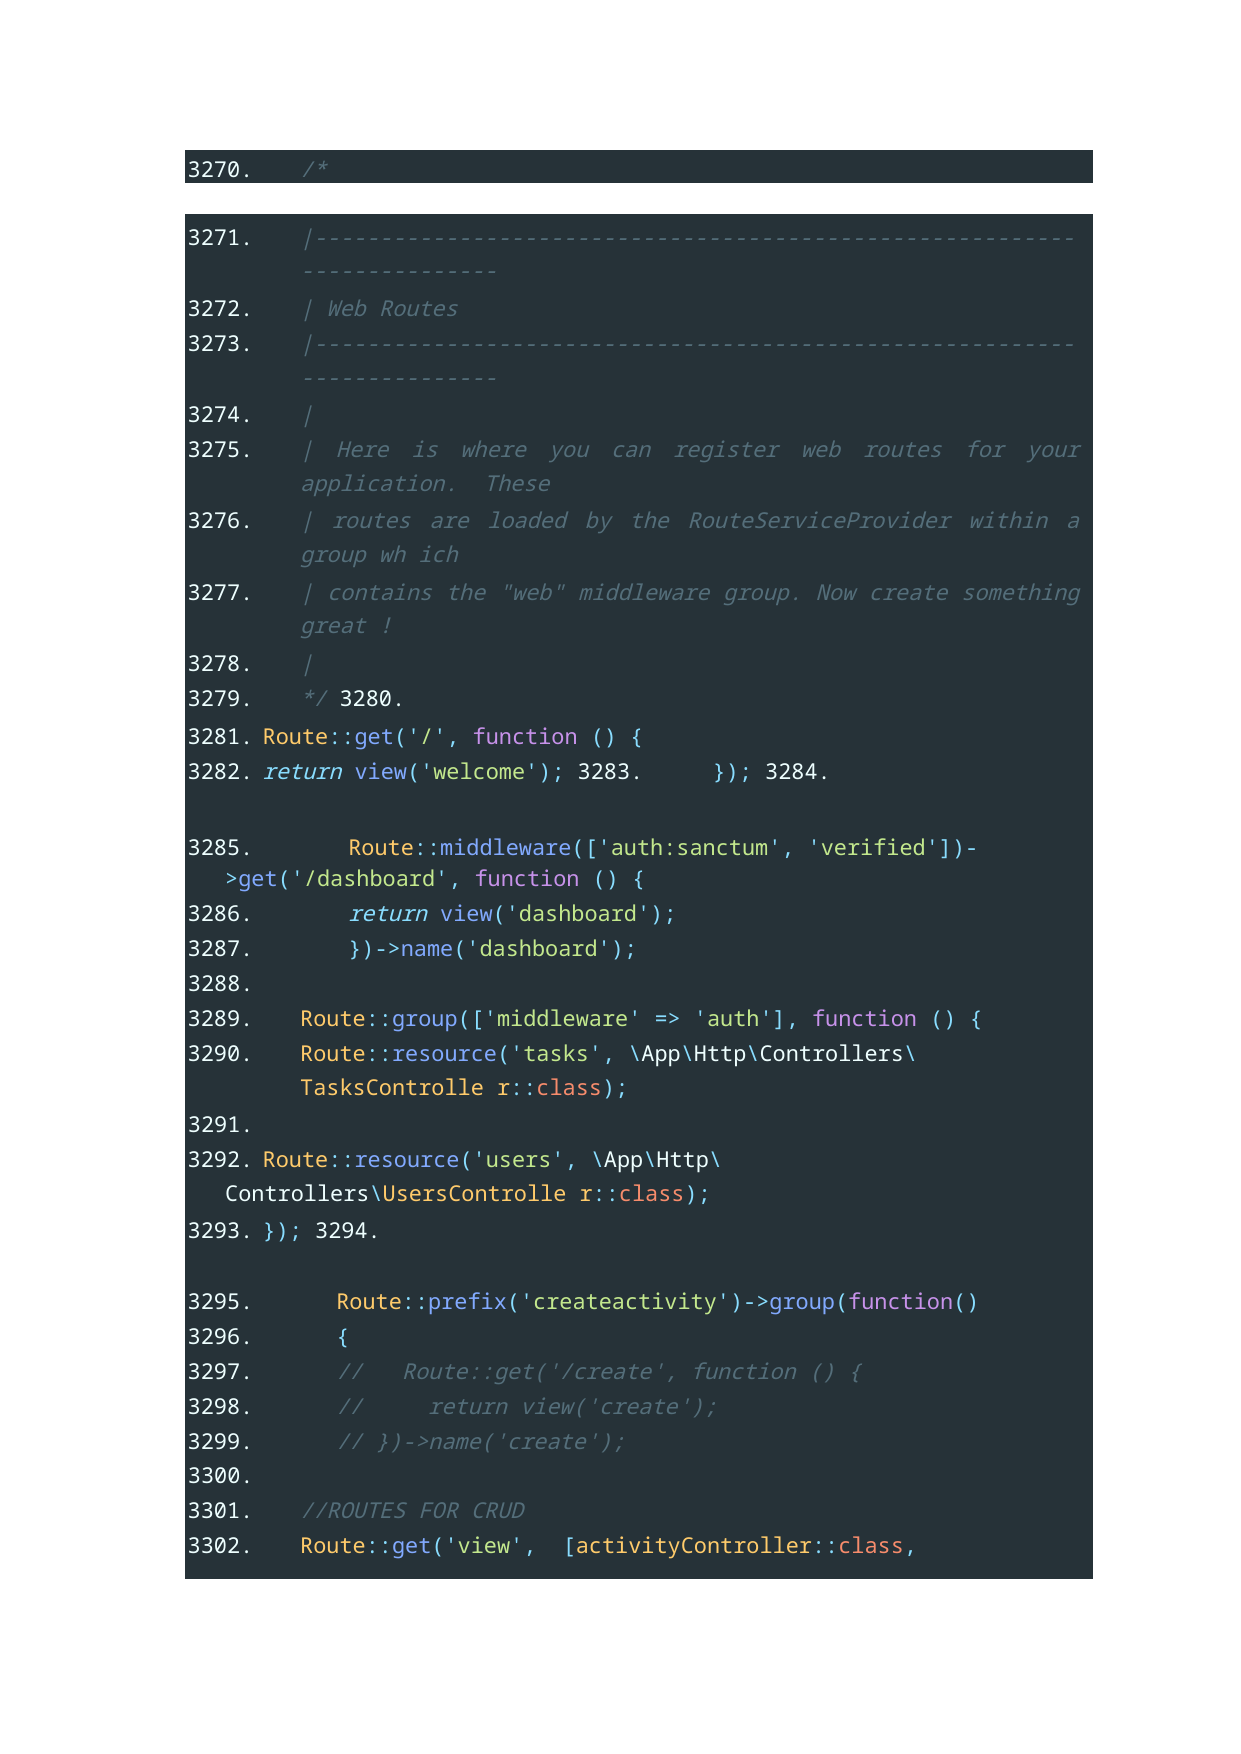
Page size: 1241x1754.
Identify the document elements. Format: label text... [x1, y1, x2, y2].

table_cell /* [300, 150, 1093, 183]
table_cell 3269. 3270. [185, 150, 300, 183]
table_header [185, 214, 1093, 1579]
